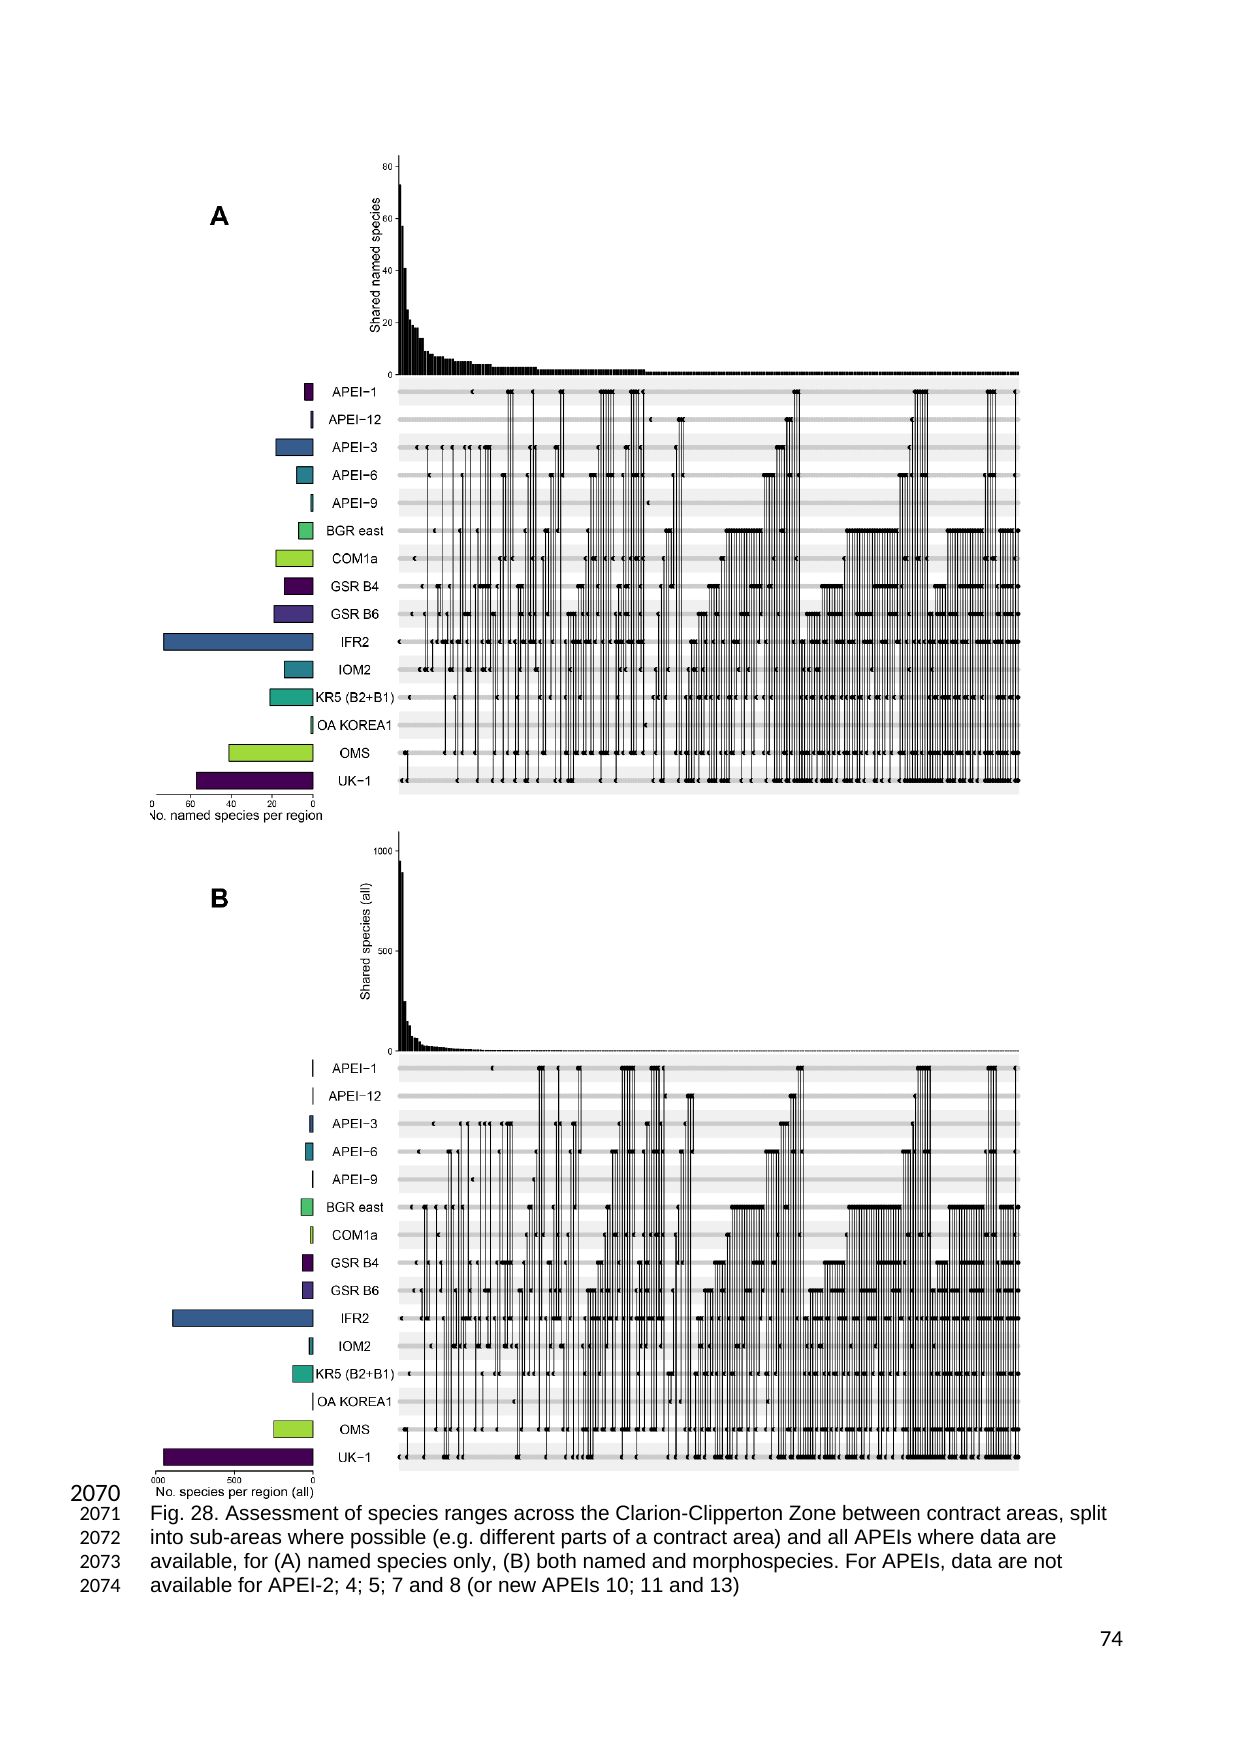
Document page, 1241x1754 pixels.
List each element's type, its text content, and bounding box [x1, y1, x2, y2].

picture [150, 150, 1025, 1502]
text Fig. 28. Assessment of species ranges across the Clarion-Clipperton Zone between contract areas, split into sub-areas where possible (e.g. different parts of a contract area) and all APEIs where data are available, for (A) named species only, (B) both named and morphospecies. For APEIs, data are not available for APEI-2; 4; 5; 7 and 8 (or new APEIs 10; 11 and 13) [150, 1501, 1123, 1597]
